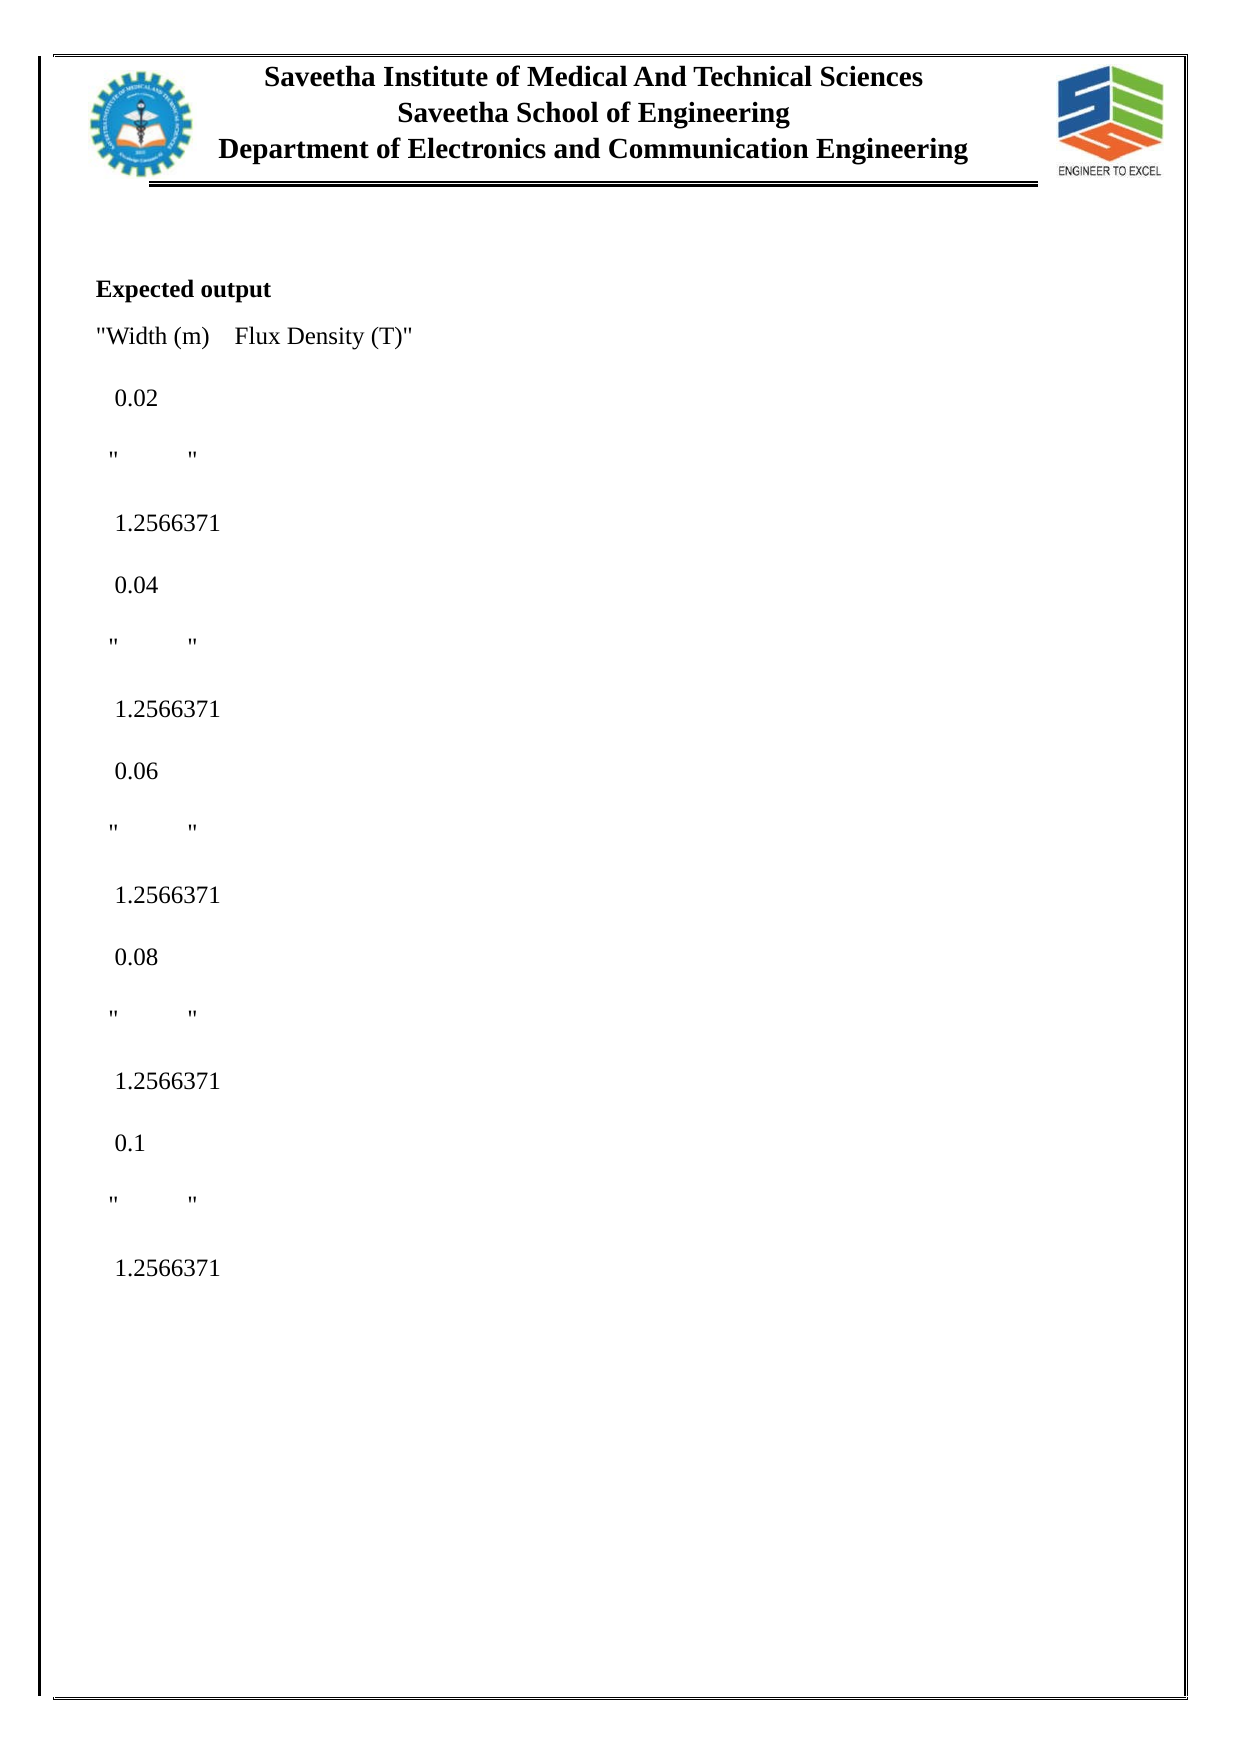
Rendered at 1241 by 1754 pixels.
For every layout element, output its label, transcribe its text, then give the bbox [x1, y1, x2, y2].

text 1.2566371 [96, 694, 1158, 723]
text " " [96, 818, 1158, 847]
text Expected output [96, 274, 1158, 302]
text " " [96, 1191, 1158, 1219]
text 0.06 [96, 756, 1158, 785]
text 0.02 [96, 383, 1158, 412]
text 0.04 [96, 570, 1158, 598]
text 1.2566371 [96, 1066, 1158, 1095]
text 0.08 [96, 942, 1158, 971]
picture [1056, 64, 1164, 179]
text " " [96, 1004, 1158, 1033]
text " " [96, 446, 1158, 474]
text "Width (m) Flux Density (T)" [96, 321, 1158, 350]
text 1.2566371 [96, 880, 1158, 909]
text 1.2566371 [96, 508, 1158, 536]
text 1.2566371 [96, 1253, 1158, 1281]
picture [88, 70, 197, 179]
text " " [96, 632, 1158, 661]
text 0.1 [96, 1128, 1158, 1157]
